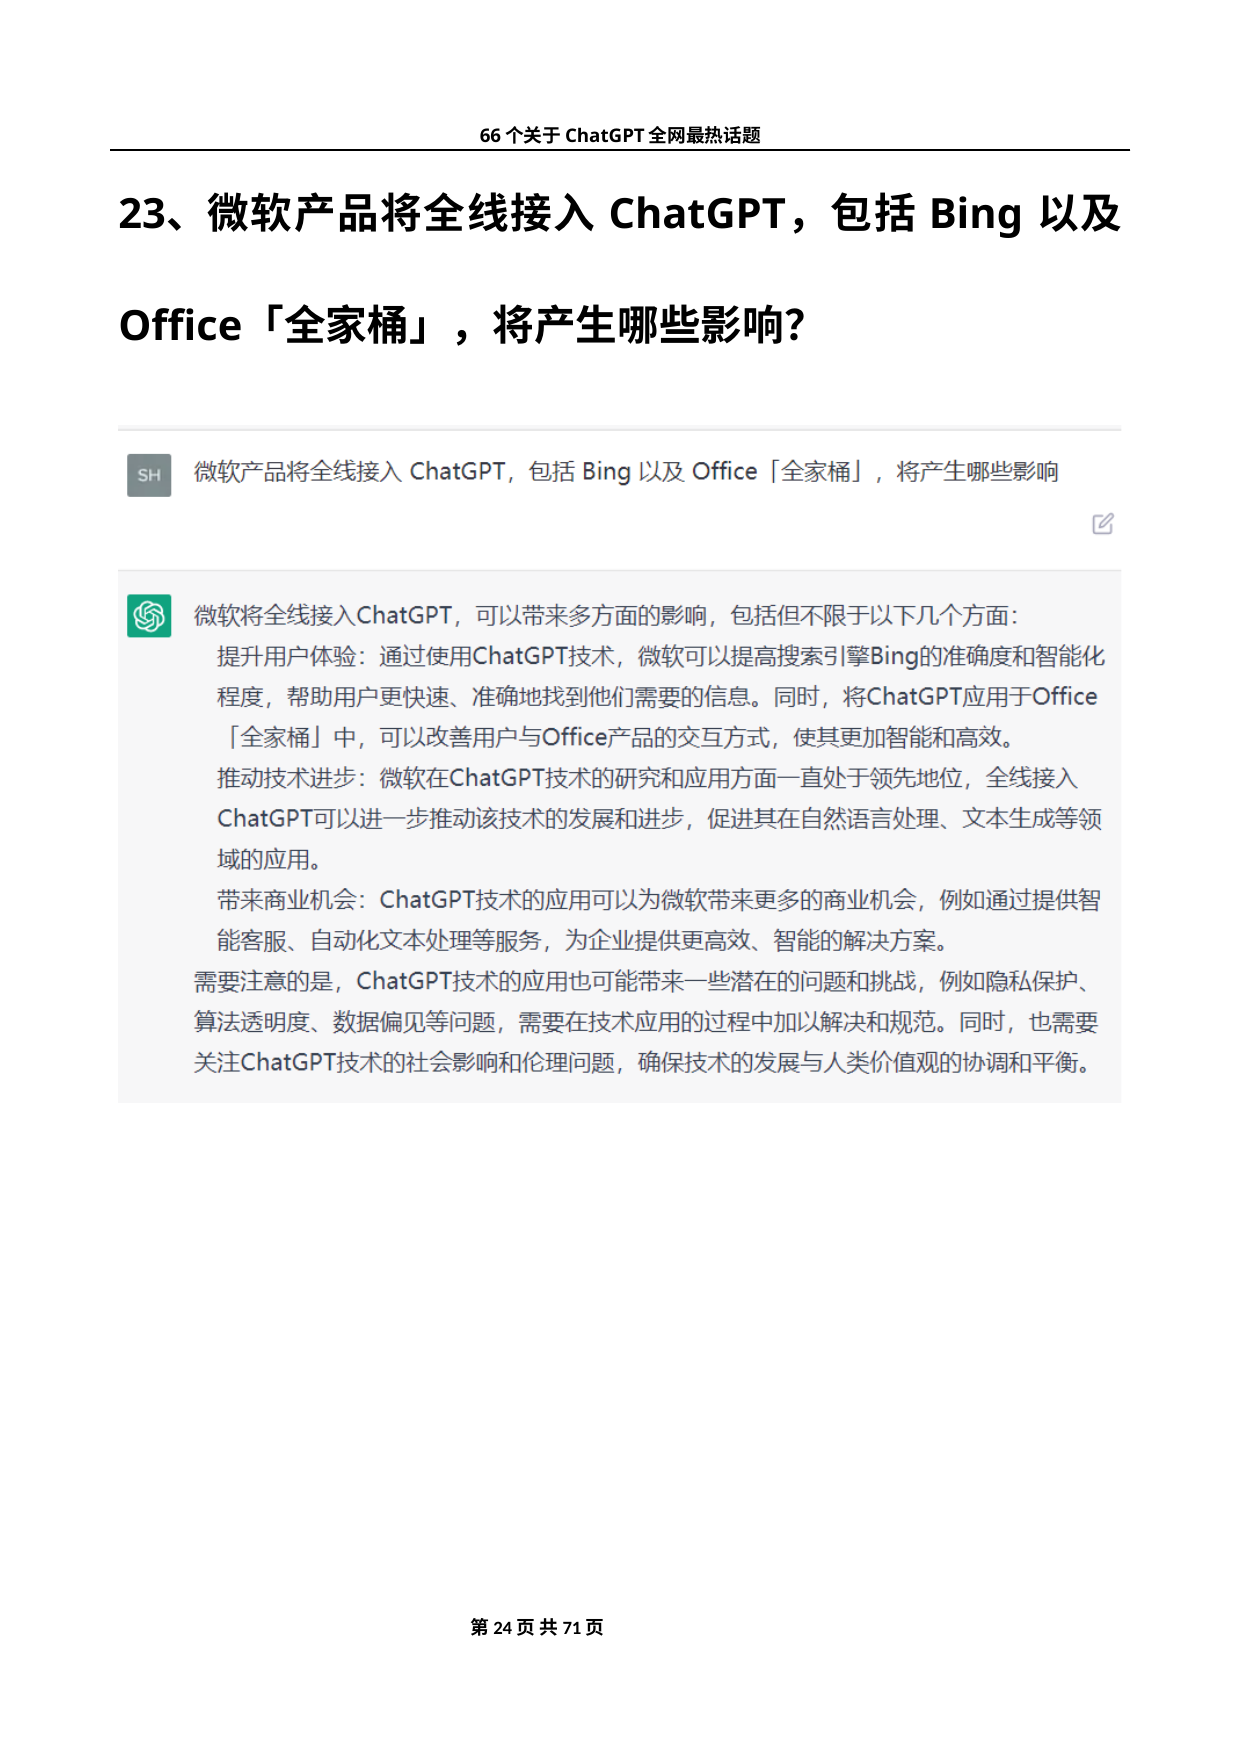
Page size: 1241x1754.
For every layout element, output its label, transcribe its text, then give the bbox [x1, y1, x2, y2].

subtitle 微软产品将全线接入 ChatGPT，包括 Bing 以及 Office「全家桶」，将产生哪些影响？ [118, 178, 1122, 355]
picture [118, 425, 1122, 1103]
